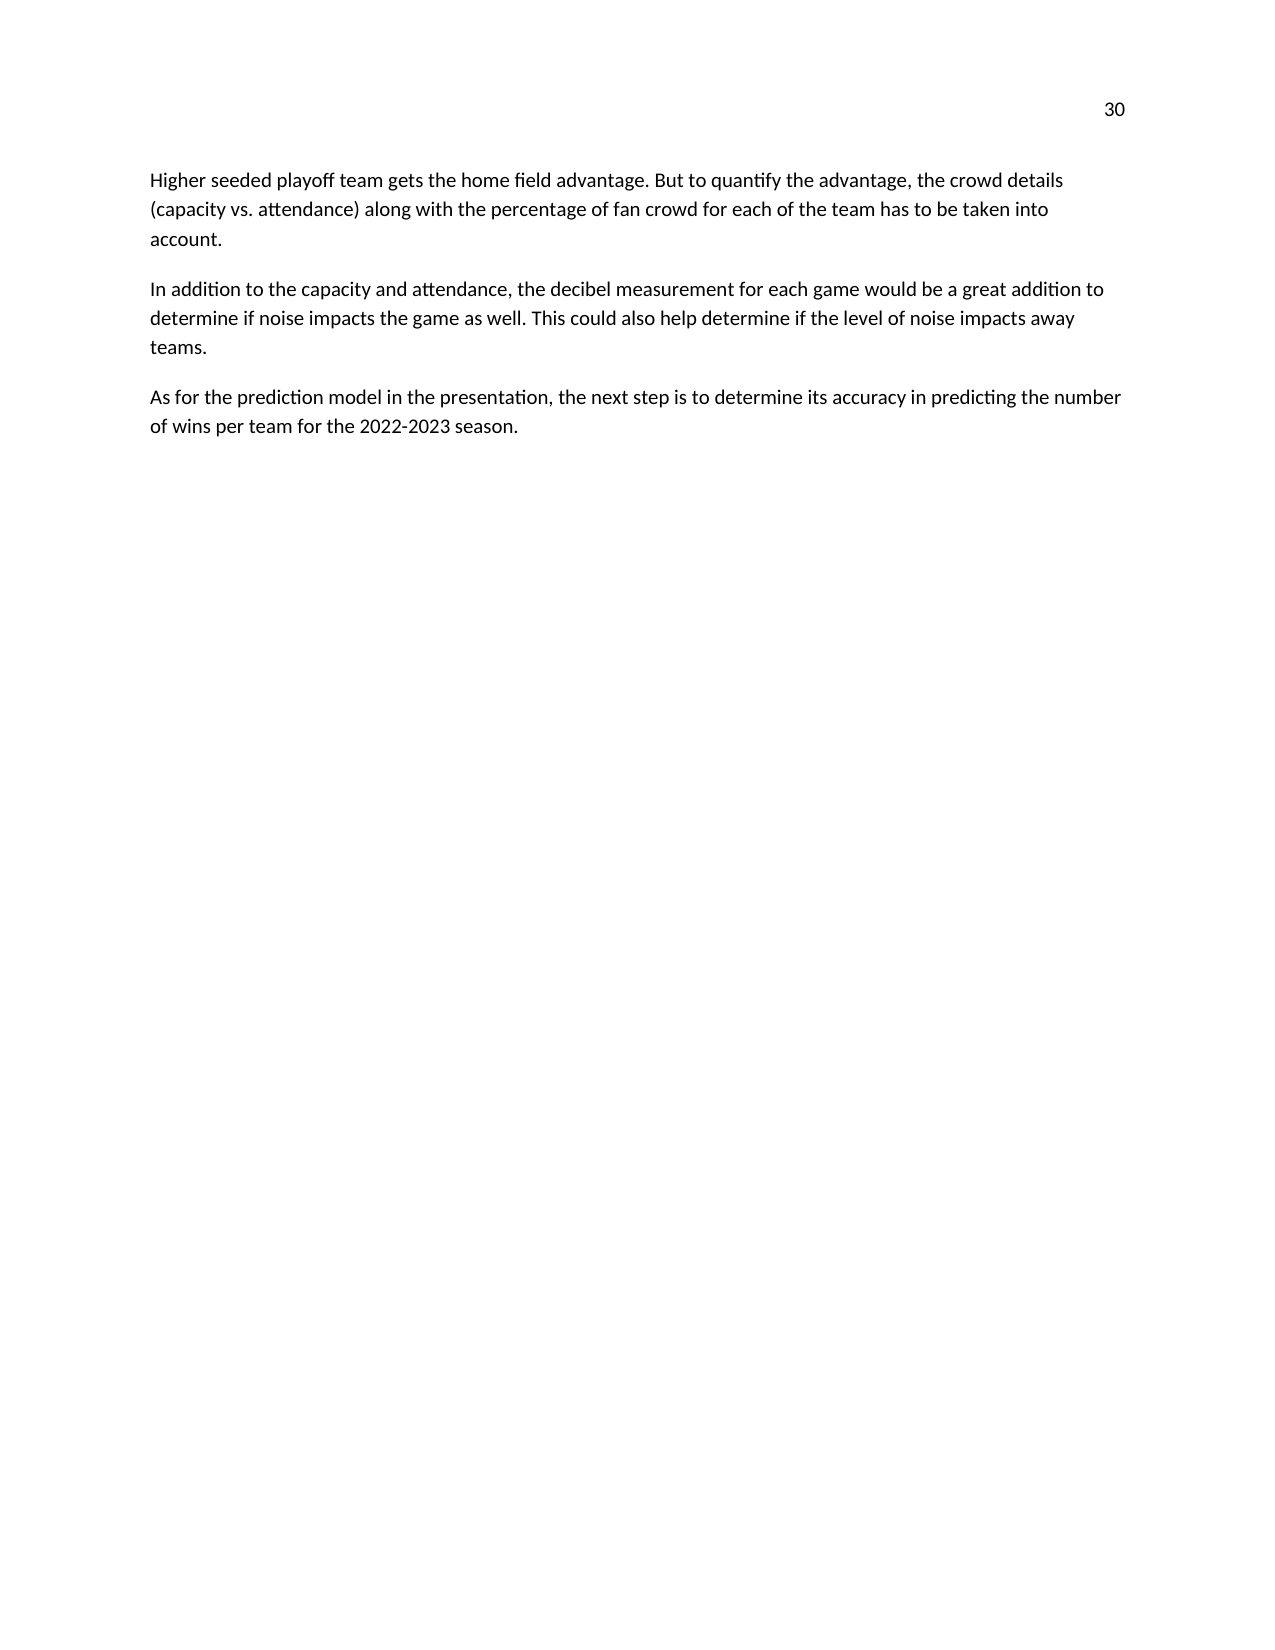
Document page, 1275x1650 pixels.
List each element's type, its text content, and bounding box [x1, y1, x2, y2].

text As for the prediction model in the presentation, the next step is to determine its accuracy in predicting the number of wins per team for the 2022-2023 season. [150, 384, 1125, 439]
text Higher seeded playoff team gets the home field advantage. But to quantify the advantage, the crowd details (capacity vs. attendance) along with the percentage of fan crowd for each of the team has to be taken into account. [150, 167, 1125, 251]
text In addition to the capacity and attendance, the decibel measurement for each game would be a great addition to determine if noise impacts the game as well. This could also help determine if the level of noise impacts away teams. [150, 276, 1125, 359]
